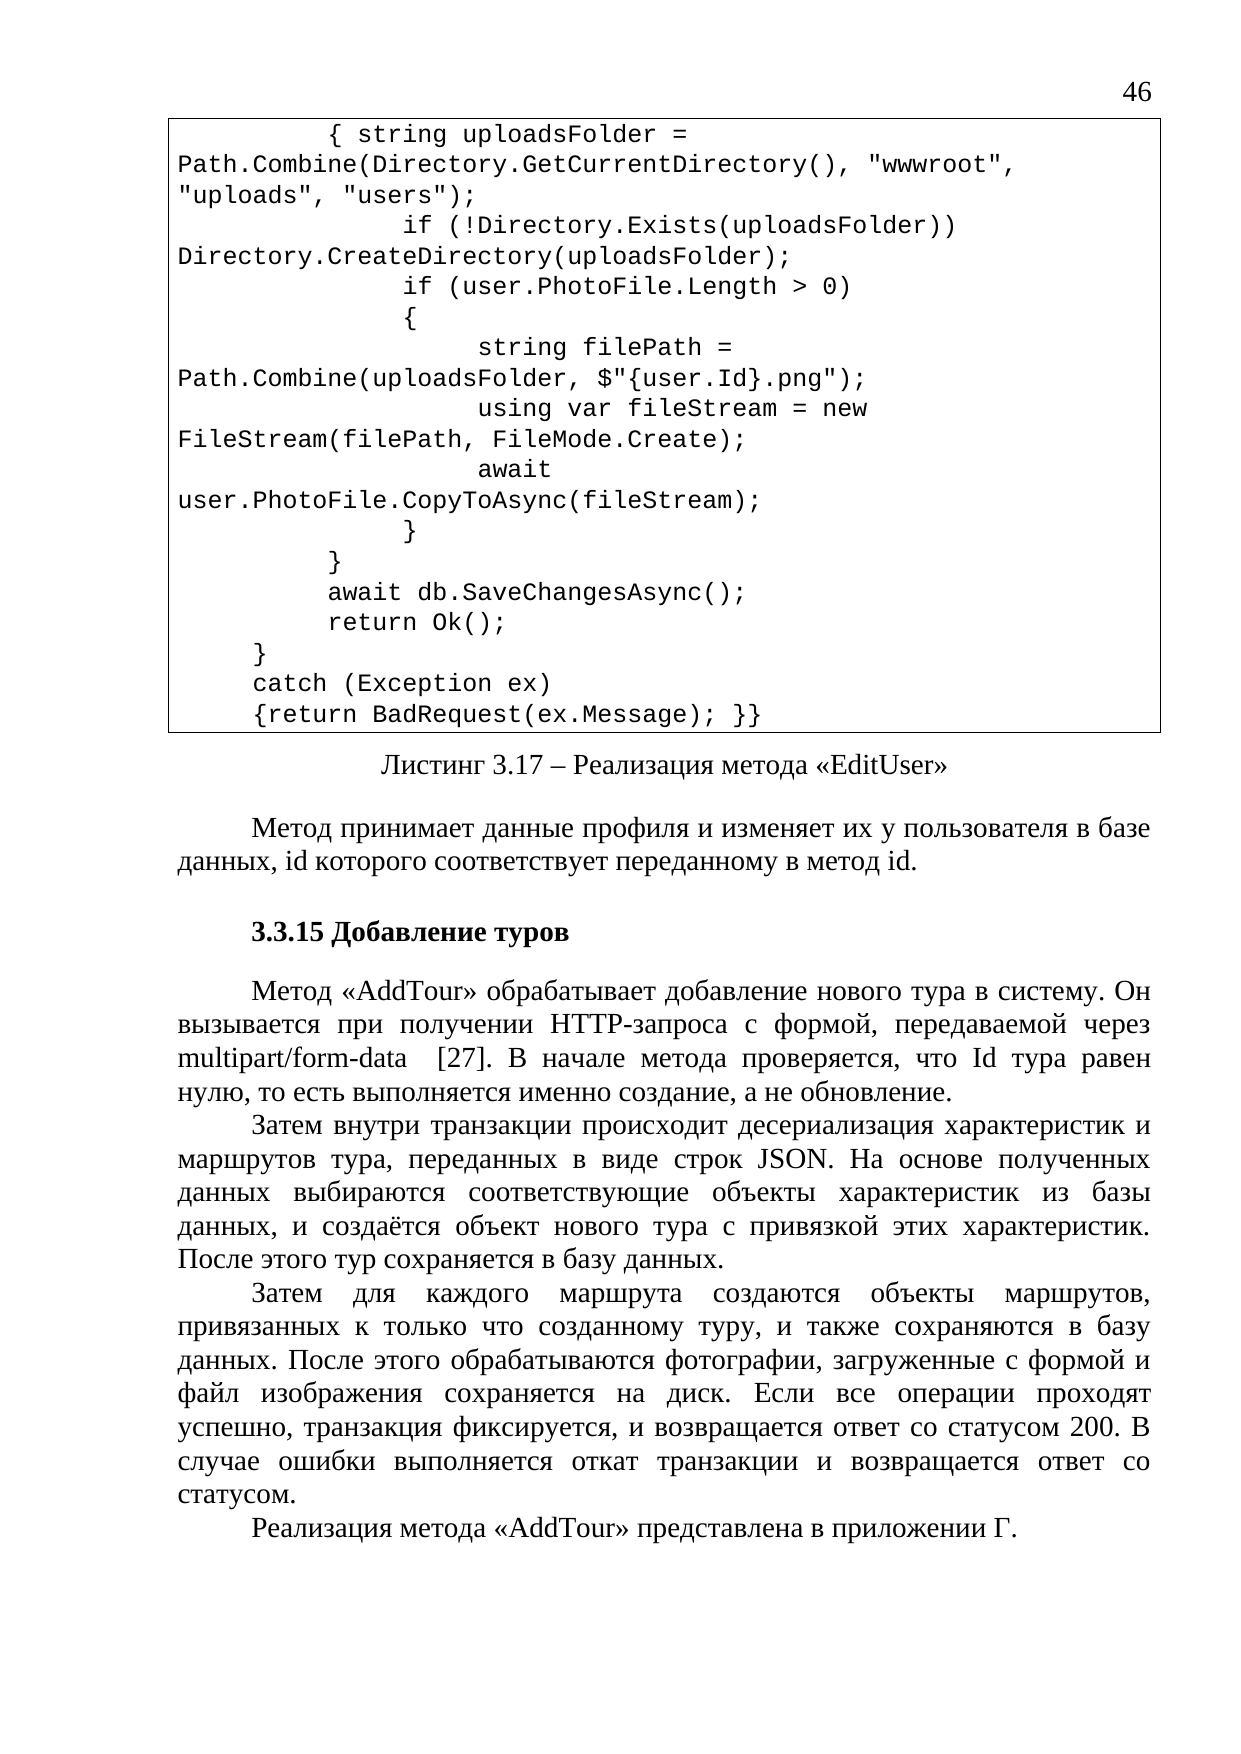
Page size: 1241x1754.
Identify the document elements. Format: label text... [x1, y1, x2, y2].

text } [169, 545, 1160, 576]
text Затем для каждого маршрута создаются объекты маршрутов, привязанных к только что созданному туру, и также сохраняются в базу данных. После этого обрабатываются фотографии, загруженные с формой и файл изображения сохраняется на диск. Если все операции проходят успешно, транзакция фиксируется, и возвращается ответ со статусом 200. В случае ошибки выполняется откат транзакции и возвращается ответ со статусом. [177, 1275, 1152, 1510]
text } [169, 637, 1160, 667]
text {return BadRequest(ex.Message); }} [169, 698, 1160, 732]
text Метод принимает данные профиля и изменяет их у пользователя в базе данных, id которого соответствует переданному в метод id. [177, 810, 1152, 877]
text Метод «AddTour» обрабатывает добавление нового тура в систему. Он вызывается при получении HTTP-запроса с формой, передаваемой через multipart/form-data [27]. В начале метода проверяется, что Id тура равен нулю, то есть выполняется именно создание, а не обновление. [177, 973, 1152, 1107]
text string filePath = Path.Combine(uploadsFolder, $"{user.Id}.png"); [169, 332, 1160, 393]
text if (!Directory.Exists(uploadsFolder)) Directory.CreateDirectory(uploadsFolder); [169, 210, 1160, 271]
text } [169, 515, 1160, 545]
text return Ok(); [169, 606, 1160, 637]
text using var fileStream = new FileStream(filePath, FileMode.Create); [169, 393, 1160, 454]
text Реализация метода «AddTour» представлена в приложении Г. [177, 1510, 1152, 1543]
text await user.PhotoFile.CopyToAsync(fileStream); [169, 454, 1160, 515]
text catch (Exception ex) [169, 667, 1160, 698]
text Листинг 3.17 – Реализация метода «EditUser» [177, 747, 1152, 781]
text Добавление туров [251, 914, 1152, 948]
text if (user.PhotoFile.Length > 0) [169, 271, 1160, 301]
text { [169, 301, 1160, 332]
text Затем внутри транзакции происходит десериализация характеристик и маршрутов тура, переданных в виде строк JSON. На основе полученных данных выбираются соответствующие объекты характеристик из базы данных, и создаётся объект нового тура с привязкой этих характеристик. После этого тур сохраняется в базу данных. [177, 1107, 1152, 1275]
text await db.SaveChangesAsync(); [169, 576, 1160, 606]
text { string uploadsFolder = Path.Combine(Directory.GetCurrentDirectory(), "wwwroot", "uploads", "users"); [169, 119, 1160, 210]
